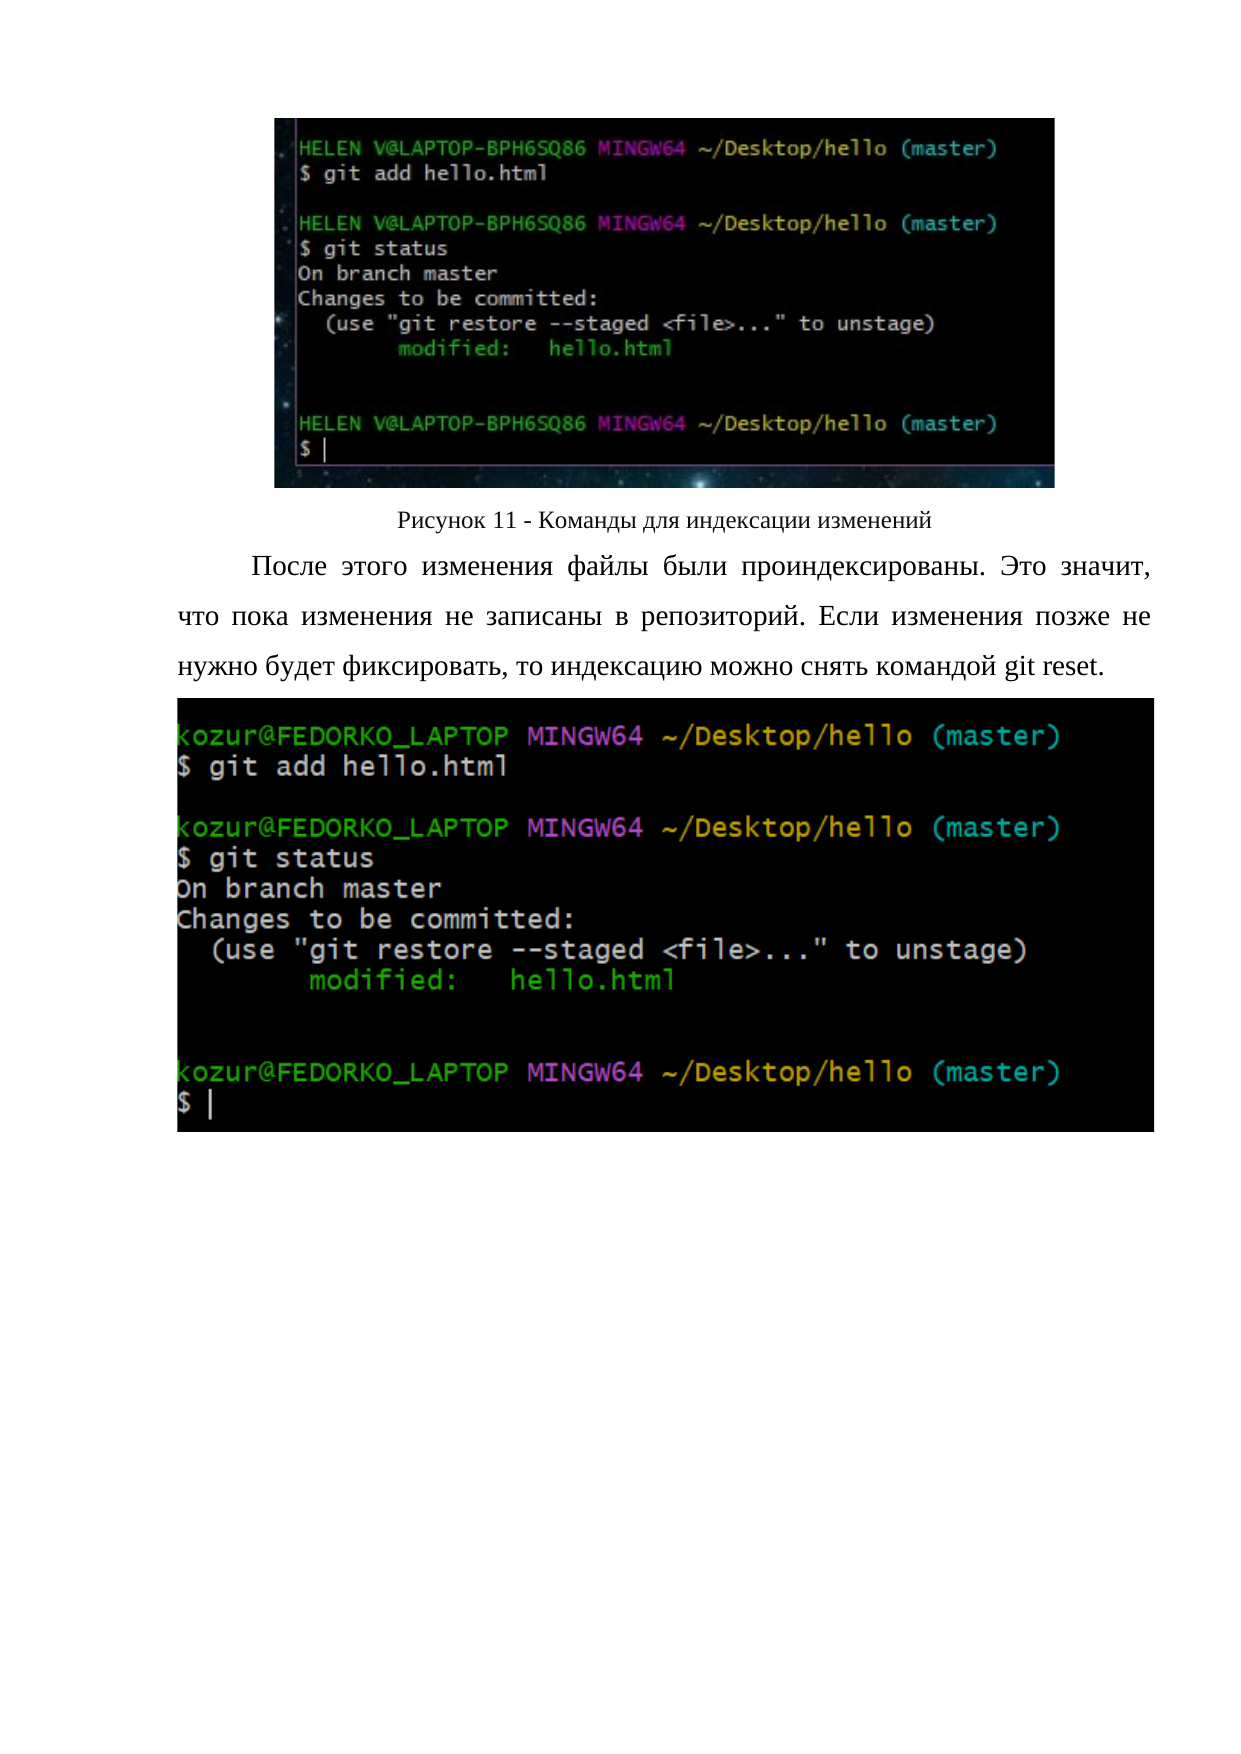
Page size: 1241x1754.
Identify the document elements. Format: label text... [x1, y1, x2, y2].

picture [177, 698, 1155, 1132]
text После этого изменения файлы были проиндексированы. Это значит, что пока изменения не записаны в репозиторий. Если изменения позже не нужно будет фиксировать, то индексацию можно снять командой git reset. [177, 548, 1152, 682]
picture [274, 118, 1055, 488]
text Рисунок 11 - Команды для индексации изменений [177, 505, 1152, 533]
